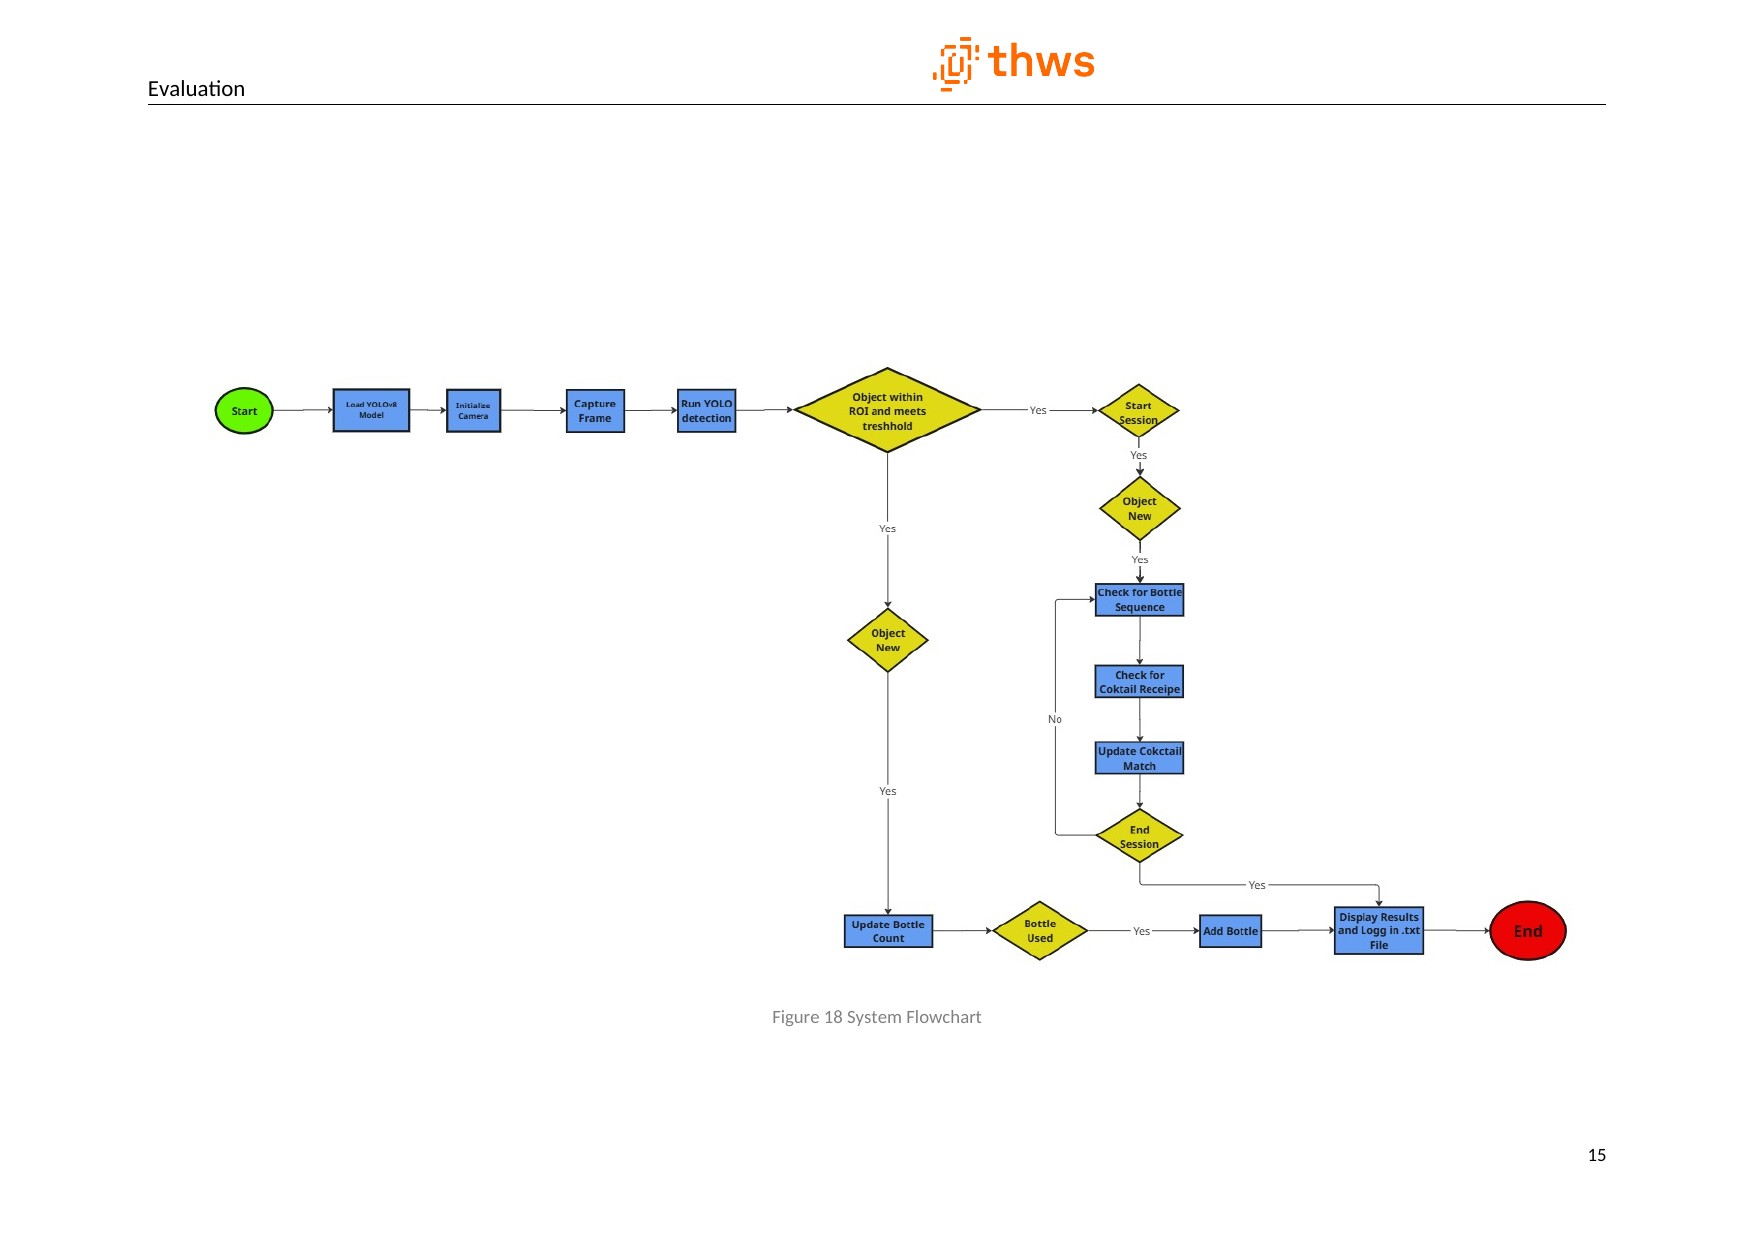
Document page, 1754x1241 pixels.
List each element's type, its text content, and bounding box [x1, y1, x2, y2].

picture [147, 345, 1607, 986]
picture [921, 25, 1102, 103]
